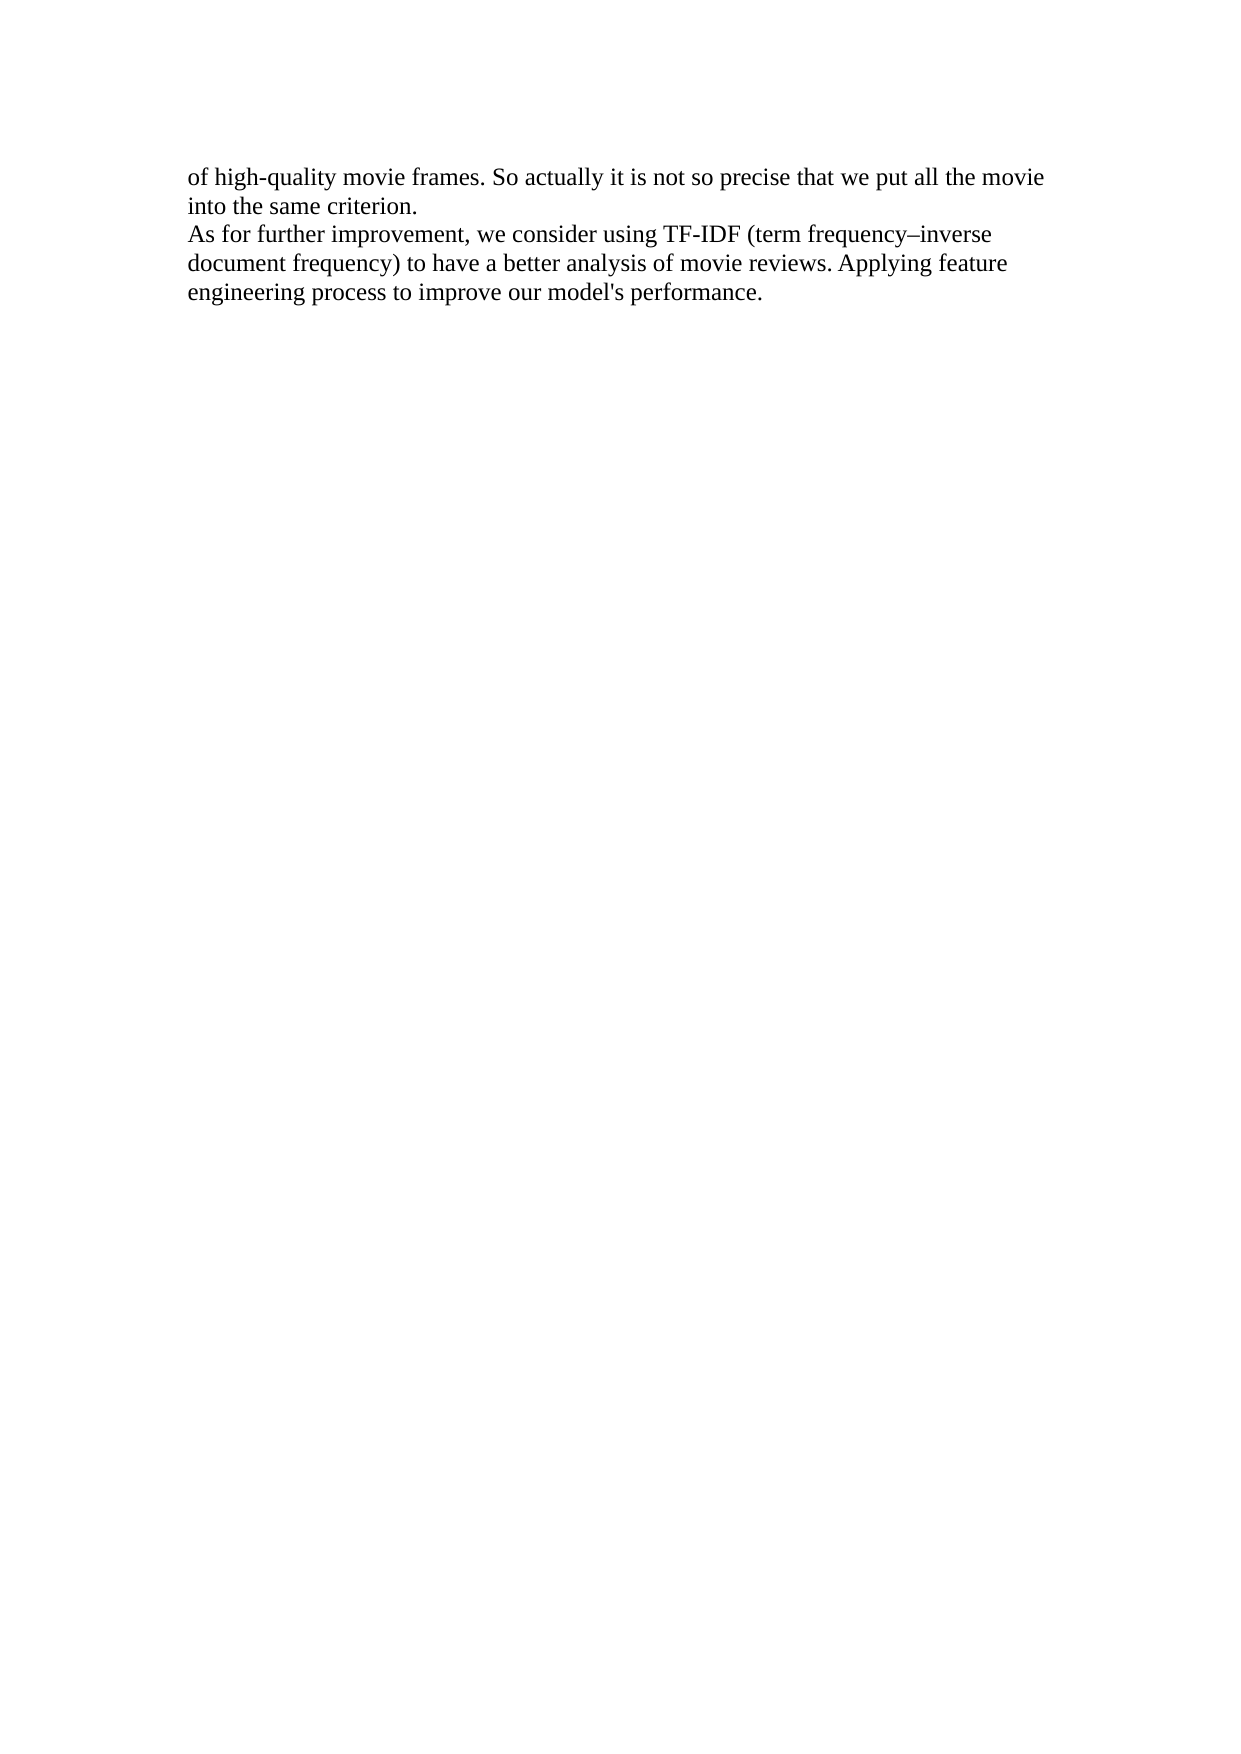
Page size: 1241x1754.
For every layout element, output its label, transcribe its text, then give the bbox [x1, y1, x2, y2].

text of high-quality movie frames. So actually it is not so precise that we put all the movie into the same criterion. [187, 162, 1053, 219]
text As for further improvement, we consider using TF-IDF (term frequency–inverse document frequency) to have a better analysis of movie reviews. Applying feature engineering process to improve our model's performance. [187, 219, 1053, 306]
